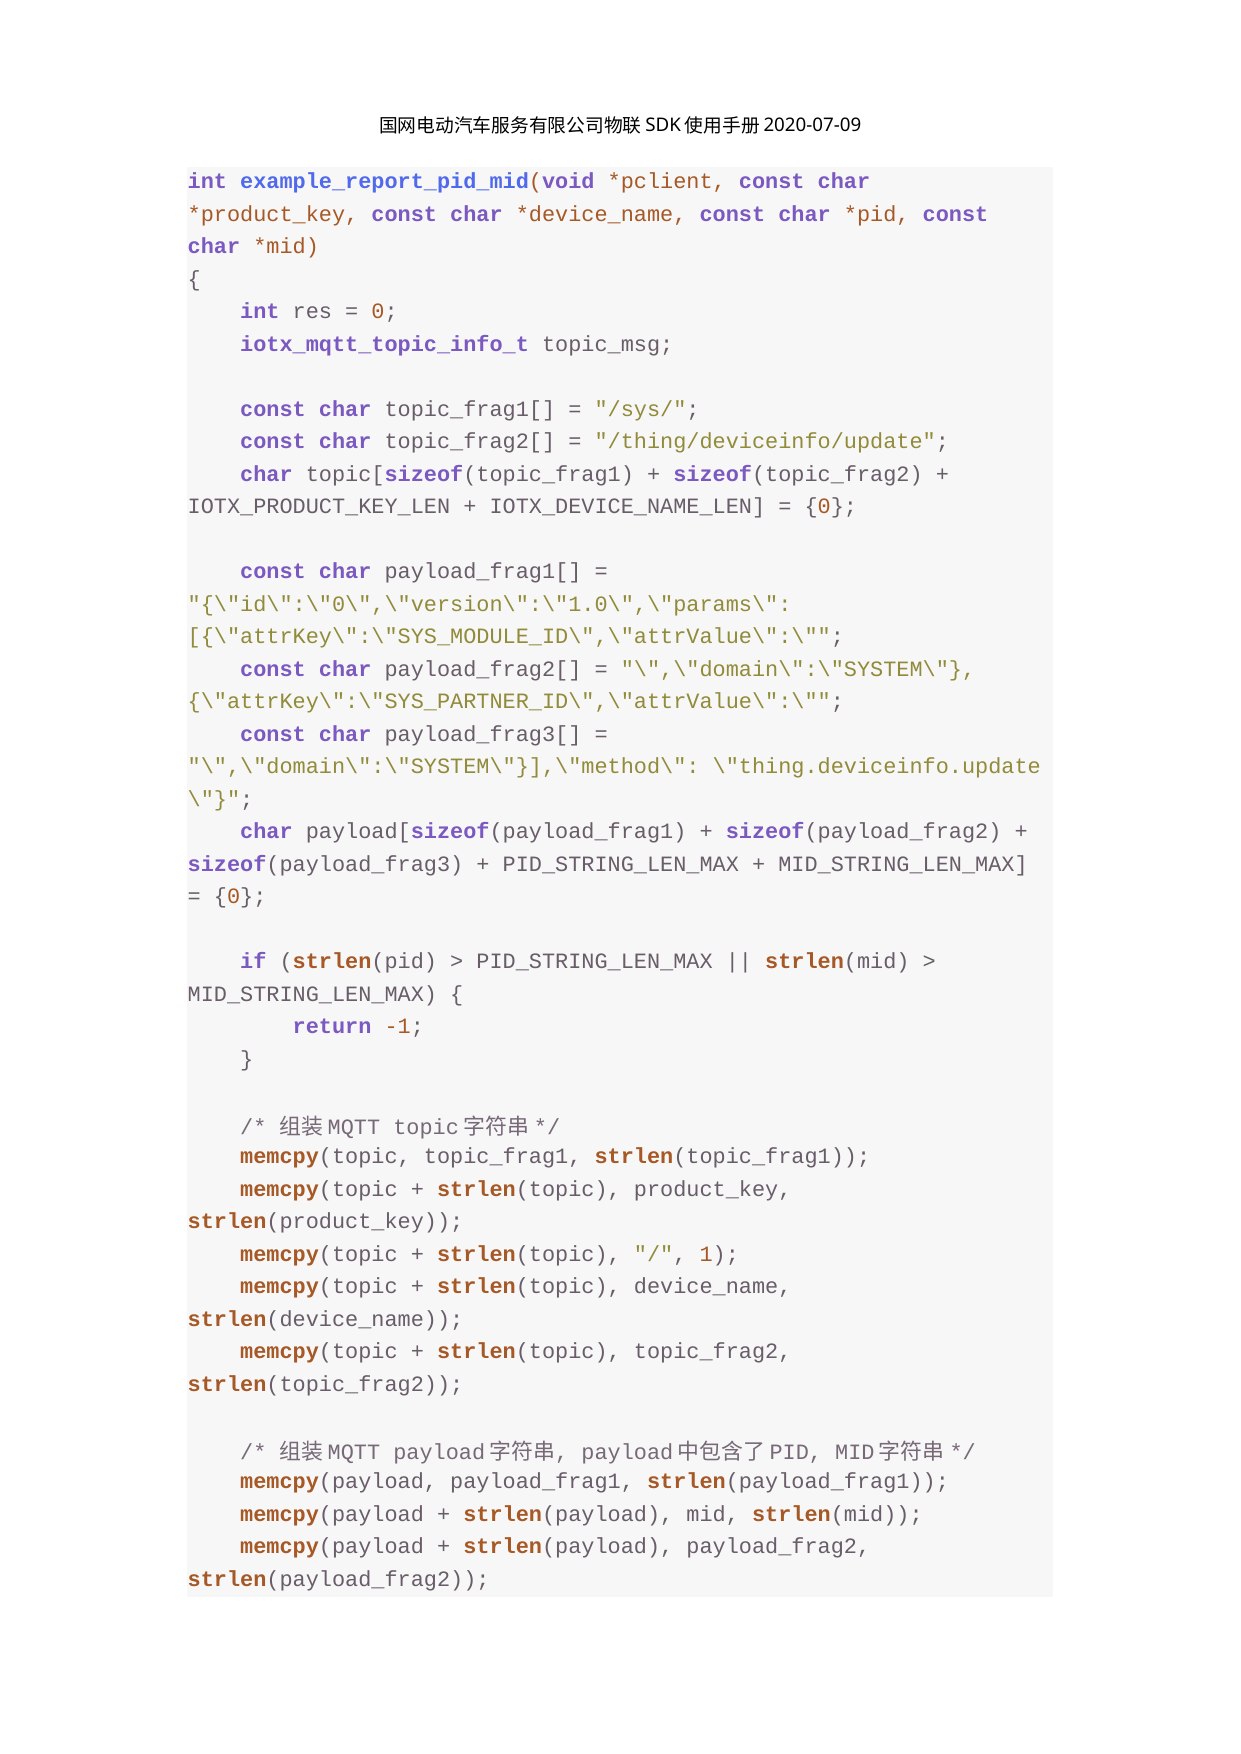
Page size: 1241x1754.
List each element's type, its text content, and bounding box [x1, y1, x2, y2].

text memcpy(topic + strlen(topic), device_name, strlen(device_name)); [187, 1272, 1053, 1337]
text const char payload_frag2[] = "\",\"domain\":\"SYSTEM\"},{\"attrKey\":\"SYS_PARTNER_ID\",\"attrValue\":\""; [187, 654, 1053, 719]
text { [187, 264, 1053, 297]
text memcpy(topic + strlen(topic), topic_frag2, strlen(topic_frag2)); [187, 1337, 1053, 1402]
text const char topic_frag2[] = "/thing/deviceinfo/update"; [187, 427, 1053, 459]
text memcpy(topic + strlen(topic), product_key, strlen(product_key)); [187, 1174, 1053, 1239]
text return -1; [187, 1012, 1053, 1044]
text char topic[sizeof(topic_frag1) + sizeof(topic_frag2) + IOTX_PRODUCT_KEY_LEN + IOTX_DEVICE_NAME_LEN] = {0}; [187, 459, 1053, 524]
text memcpy(topic + strlen(topic), "/", 1); [187, 1239, 1053, 1272]
text /* 组装MQTT payload字符串, payload中包含了PID, MID字符串 */ [187, 1434, 1053, 1467]
text const char topic_frag1[] = "/sys/"; [187, 394, 1053, 427]
text /* 组装MQTT topic字符串 */ [187, 1109, 1053, 1142]
text memcpy(payload + strlen(payload), mid, strlen(mid)); [187, 1499, 1053, 1532]
text memcpy(payload, payload_frag1, strlen(payload_frag1)); [187, 1467, 1053, 1499]
text if (strlen(pid) > PID_STRING_LEN_MAX || strlen(mid) > MID_STRING_LEN_MAX) { [187, 947, 1053, 1012]
text } [187, 1044, 1053, 1077]
text int res = 0; [187, 297, 1053, 329]
text int example_report_pid_mid(void *pclient, const char *product_key, const char *device_name, const char *pid, const char *mid) [187, 167, 1053, 264]
text const char payload_frag3[] = "\",\"domain\":\"SYSTEM\"}],\"method\": \"thing.deviceinfo.update\"}"; [187, 719, 1053, 817]
text char payload[sizeof(payload_frag1) + sizeof(payload_frag2) + sizeof(payload_frag3) + PID_STRING_LEN_MAX + MID_STRING_LEN_MAX] = {0}; [187, 817, 1053, 914]
text iotx_mqtt_topic_info_t topic_msg; [187, 329, 1053, 362]
text const char payload_frag1[] = "{\"id\":\"0\",\"version\":\"1.0\",\"params\":[{\"attrKey\":\"SYS_MODULE_ID\",\"attrValue\":\""; [187, 557, 1053, 654]
text memcpy(payload + strlen(payload), payload_frag2, strlen(payload_frag2)); [187, 1532, 1053, 1597]
text memcpy(topic, topic_frag1, strlen(topic_frag1)); [187, 1142, 1053, 1174]
